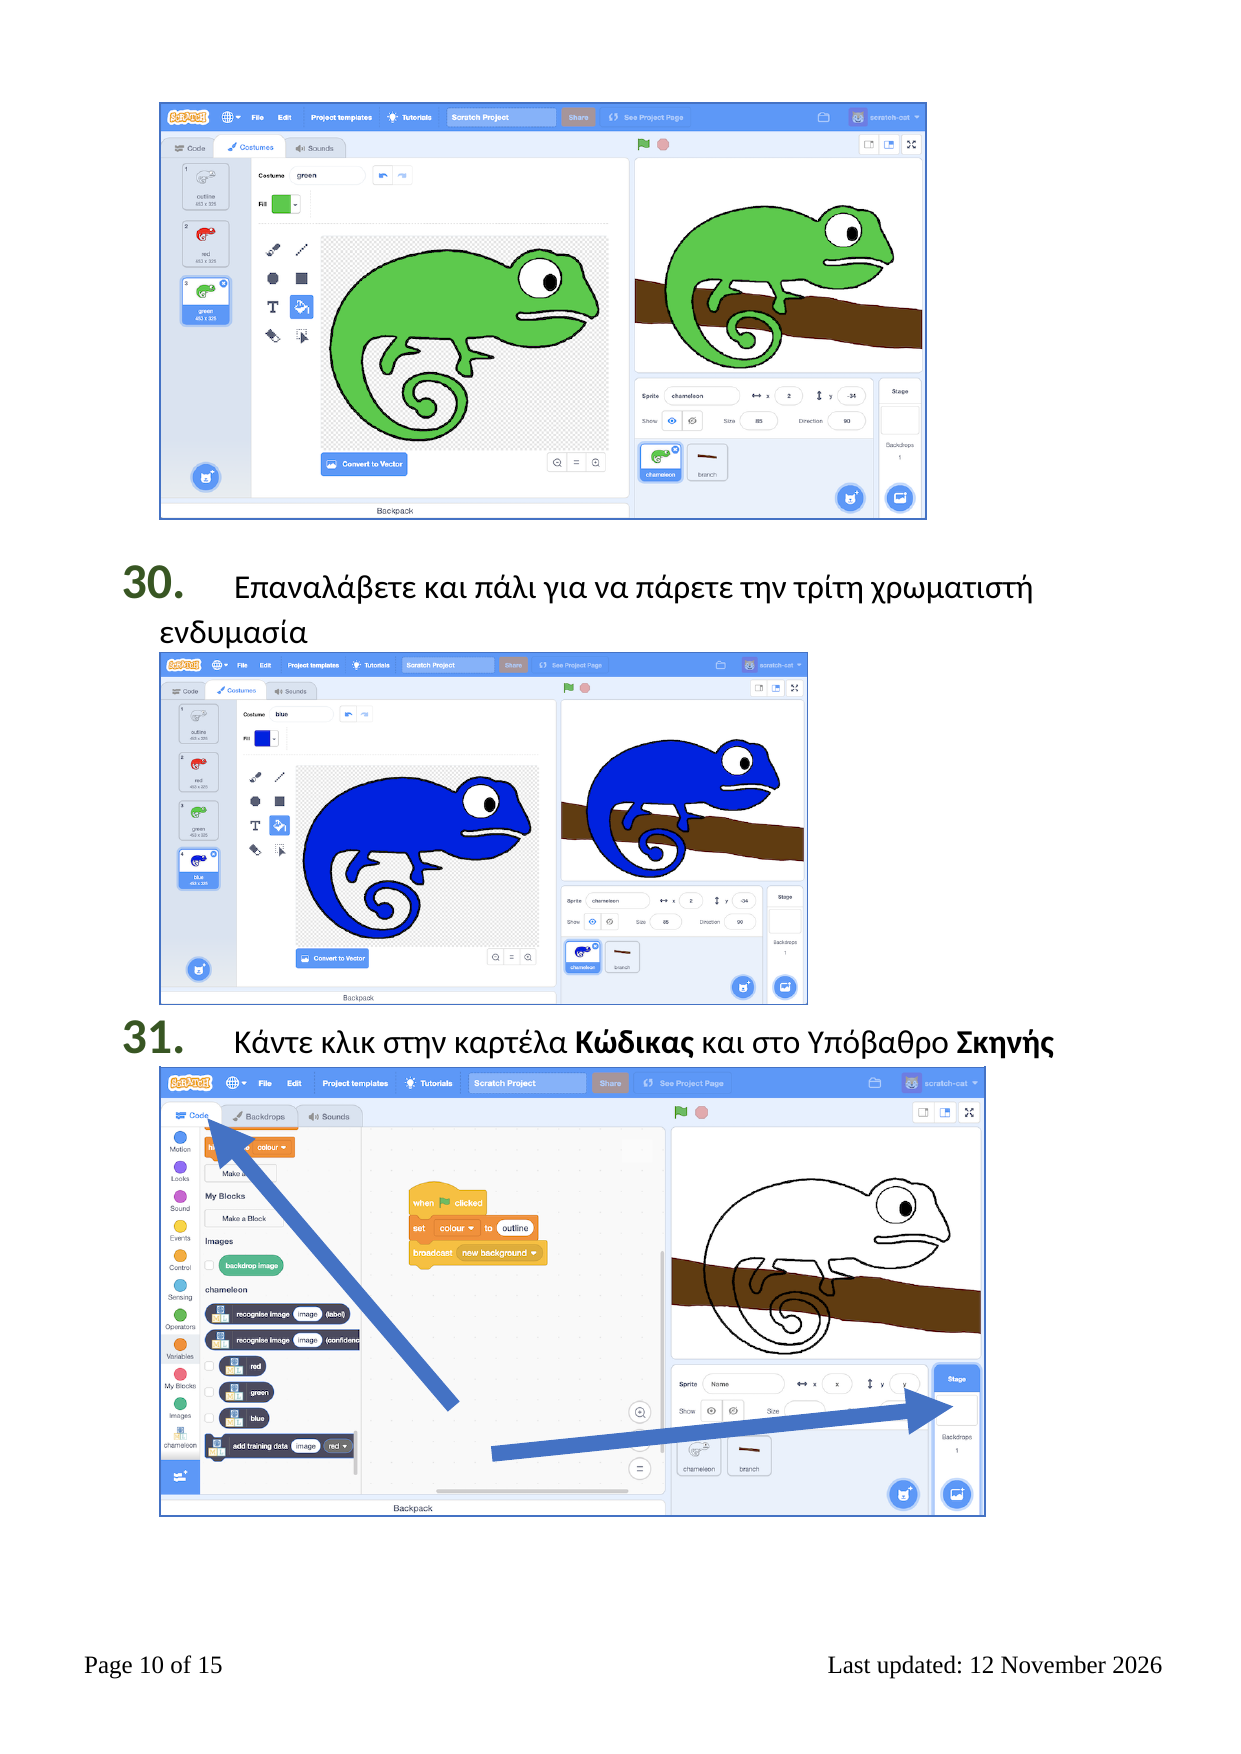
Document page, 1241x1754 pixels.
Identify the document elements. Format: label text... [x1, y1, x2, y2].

picture [161, 1068, 984, 1515]
picture [161, 653, 807, 1004]
picture [161, 104, 925, 518]
